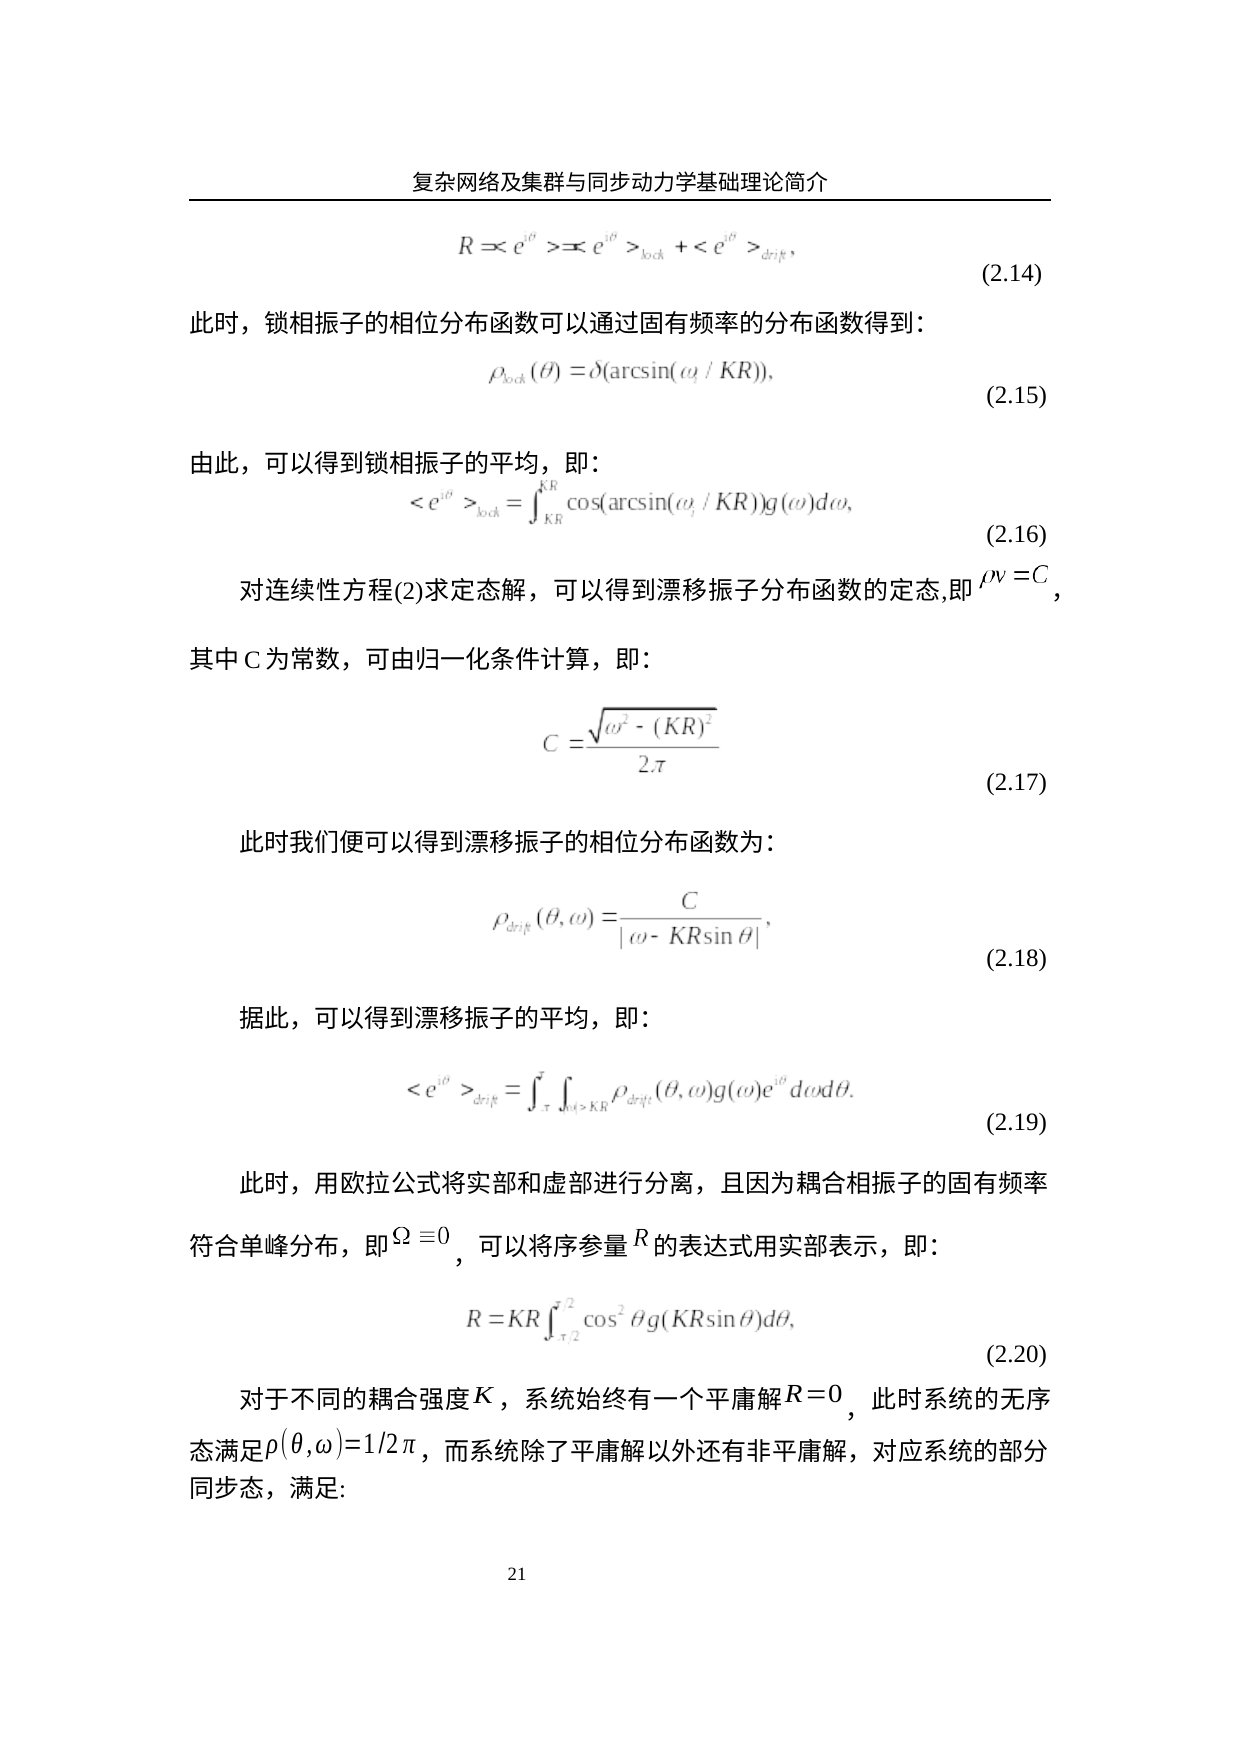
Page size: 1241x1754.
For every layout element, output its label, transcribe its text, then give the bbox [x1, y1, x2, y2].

text (2.19) [189, 1062, 1051, 1136]
text 据此，可以得到漂移振子的平均，即： [189, 984, 1051, 1049]
text 此时我们便可以得到漂移振子的相位分布函数为： [189, 808, 1051, 873]
text 对于不同的耦合强度，系统始终有一个平庸解，此时系统的无序态满足，而系统除了平庸解以外还有非平庸解，对应系统的部分同步态，满足: [189, 1380, 1051, 1504]
text (2.18) [189, 885, 1051, 972]
text (2.20) [189, 1291, 1051, 1367]
text 由此，可以得到锁相振子的平均，即： [189, 421, 1051, 463]
text 此时，锁相振子的相位分布函数可以通过固有频率的分布函数得到： [189, 299, 1051, 341]
text (2.16) [189, 475, 1051, 547]
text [189, 227, 1051, 287]
text (2.17) [189, 702, 1051, 795]
text 此时，用欧拉公式将实部和虚部进行分离，且因为耦合相振子的固有频率符合单峰分布，即，可以将序参量的表达式用实部表示，即： [189, 1149, 1051, 1279]
text 对连续性方程(2)求定态解，可以得到漂移振子分布函数的定态,即，其中C为常数，可由归一化条件计算，即： [189, 560, 1051, 690]
text (2.15) [189, 353, 1051, 409]
